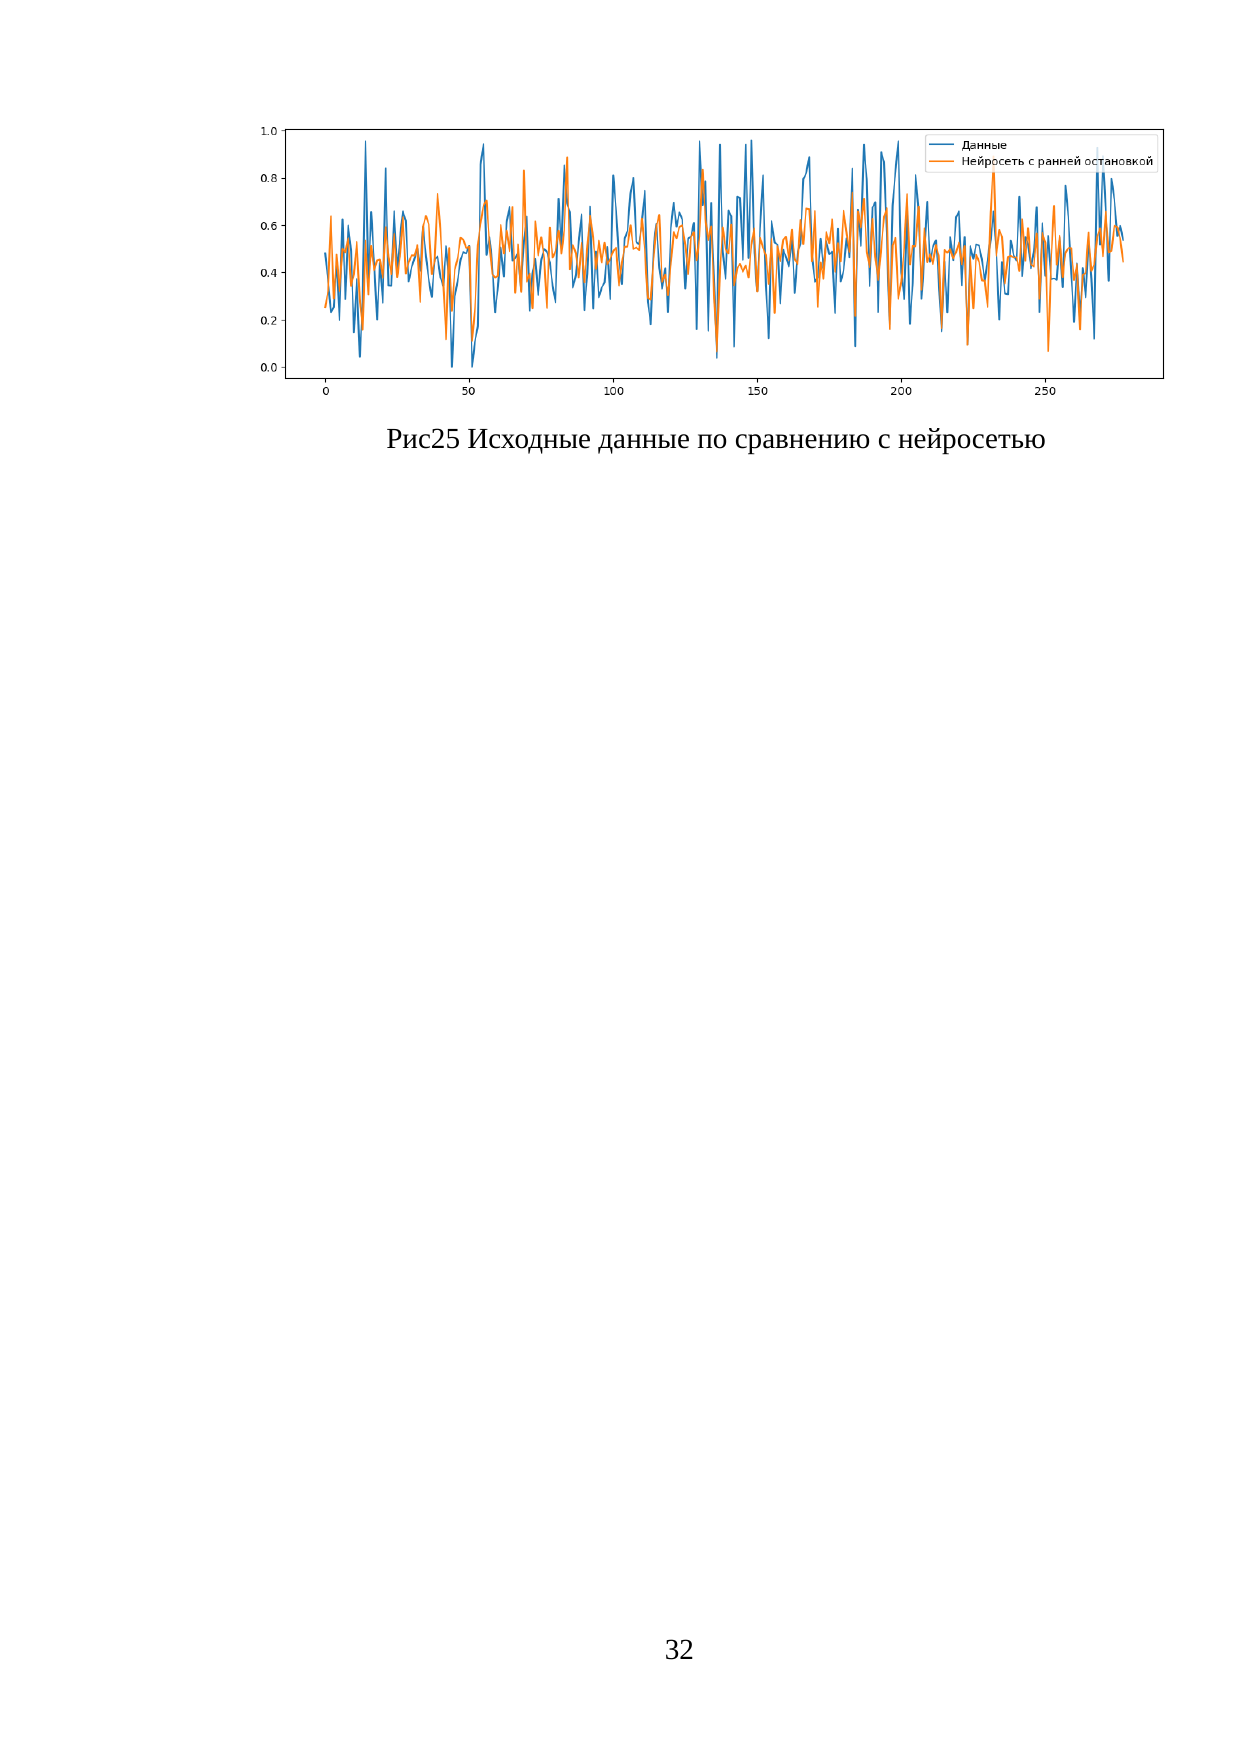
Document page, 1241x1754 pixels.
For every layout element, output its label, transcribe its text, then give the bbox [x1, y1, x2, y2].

picture [251, 118, 1170, 405]
text Рис25 Исходные данные по сравнению с нейросетью [177, 422, 1181, 455]
